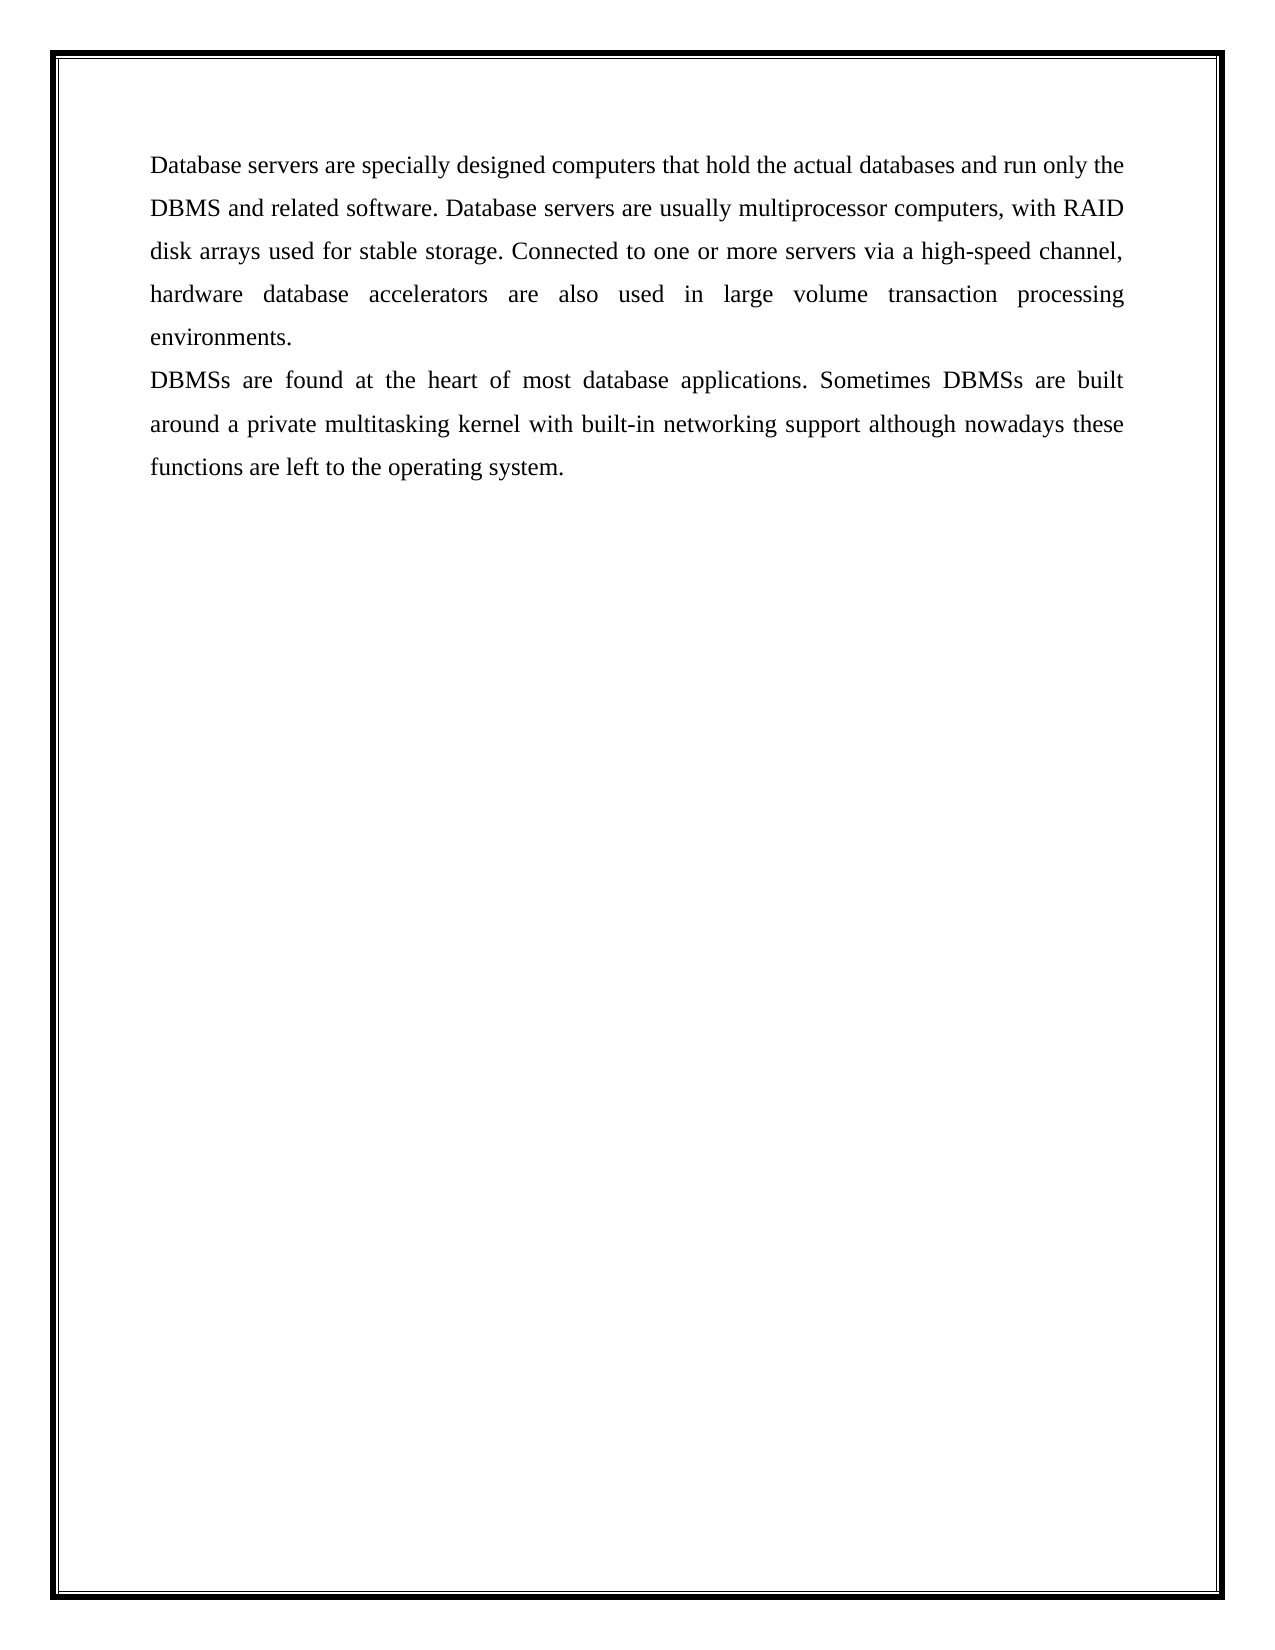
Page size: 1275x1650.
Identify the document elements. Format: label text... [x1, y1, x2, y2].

text DBMSs are found at the heart of most database applications. Sometimes DBMSs are built around a private multitasking kernel with built-in networking support although nowadays these functions are left to the operating system.SQL [150, 366, 1125, 481]
text Database servers are specially designed computers that hold the actual databases and run only the DBMS and related software. Database servers are usually multiprocessor computers, with RAID disk arrays used for stable storage. Connected to one or more servers via a high-speed channel, hardware database accelerators are also used in large volume transaction processing environments. [150, 150, 1125, 351]
